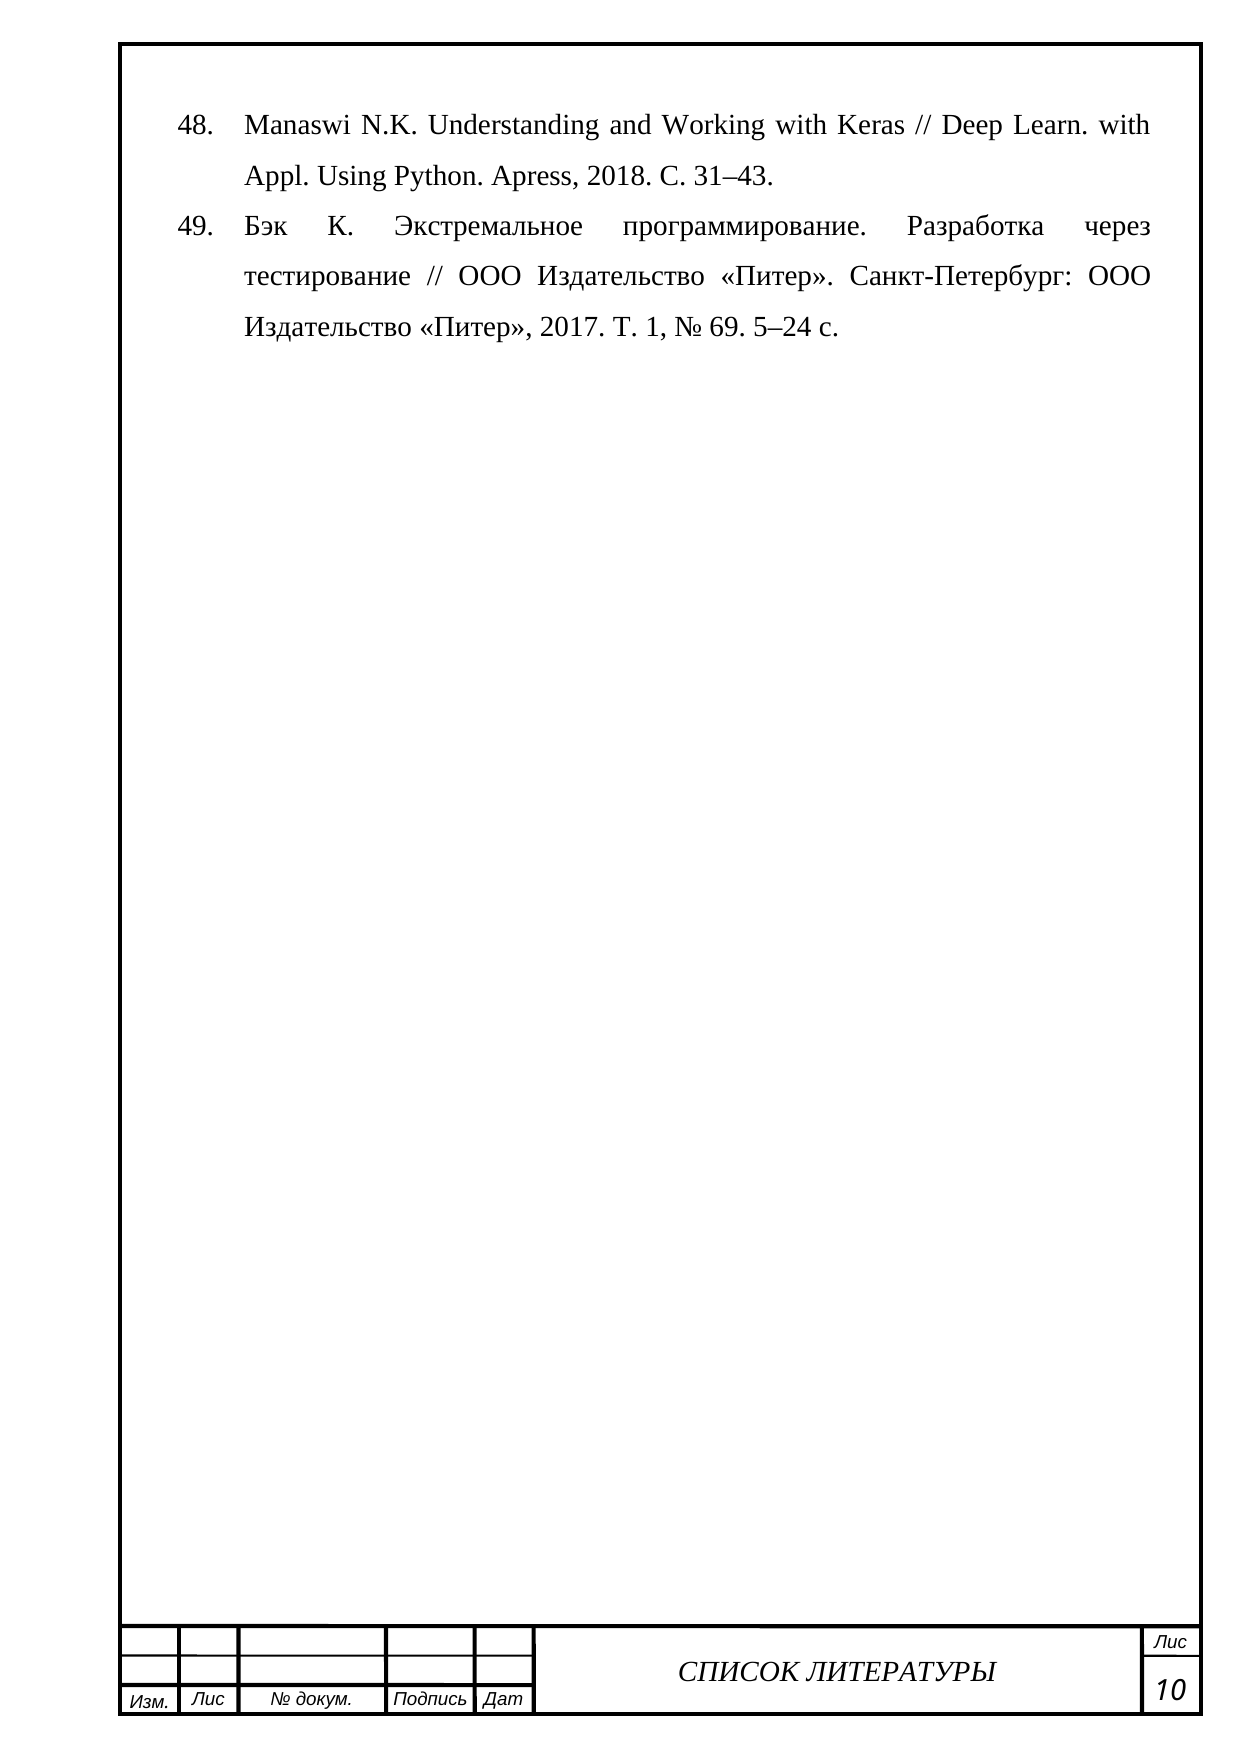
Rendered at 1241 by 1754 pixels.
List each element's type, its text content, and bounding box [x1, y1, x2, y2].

text 49. Бэк К. Экстремальное программирование. Разработка через тестирование // ООО Издательство «Питер». Санкт-Петербург: ООО Издательство «Питер», 2017. Т. 1, № 69. 5–24 с. [177, 208, 1152, 342]
text 48. Manaswi N.K. Understanding and Working with Keras // Deep Learn. with Appl. Using Python. Apress, 2018. С. 31–43. [177, 107, 1152, 191]
